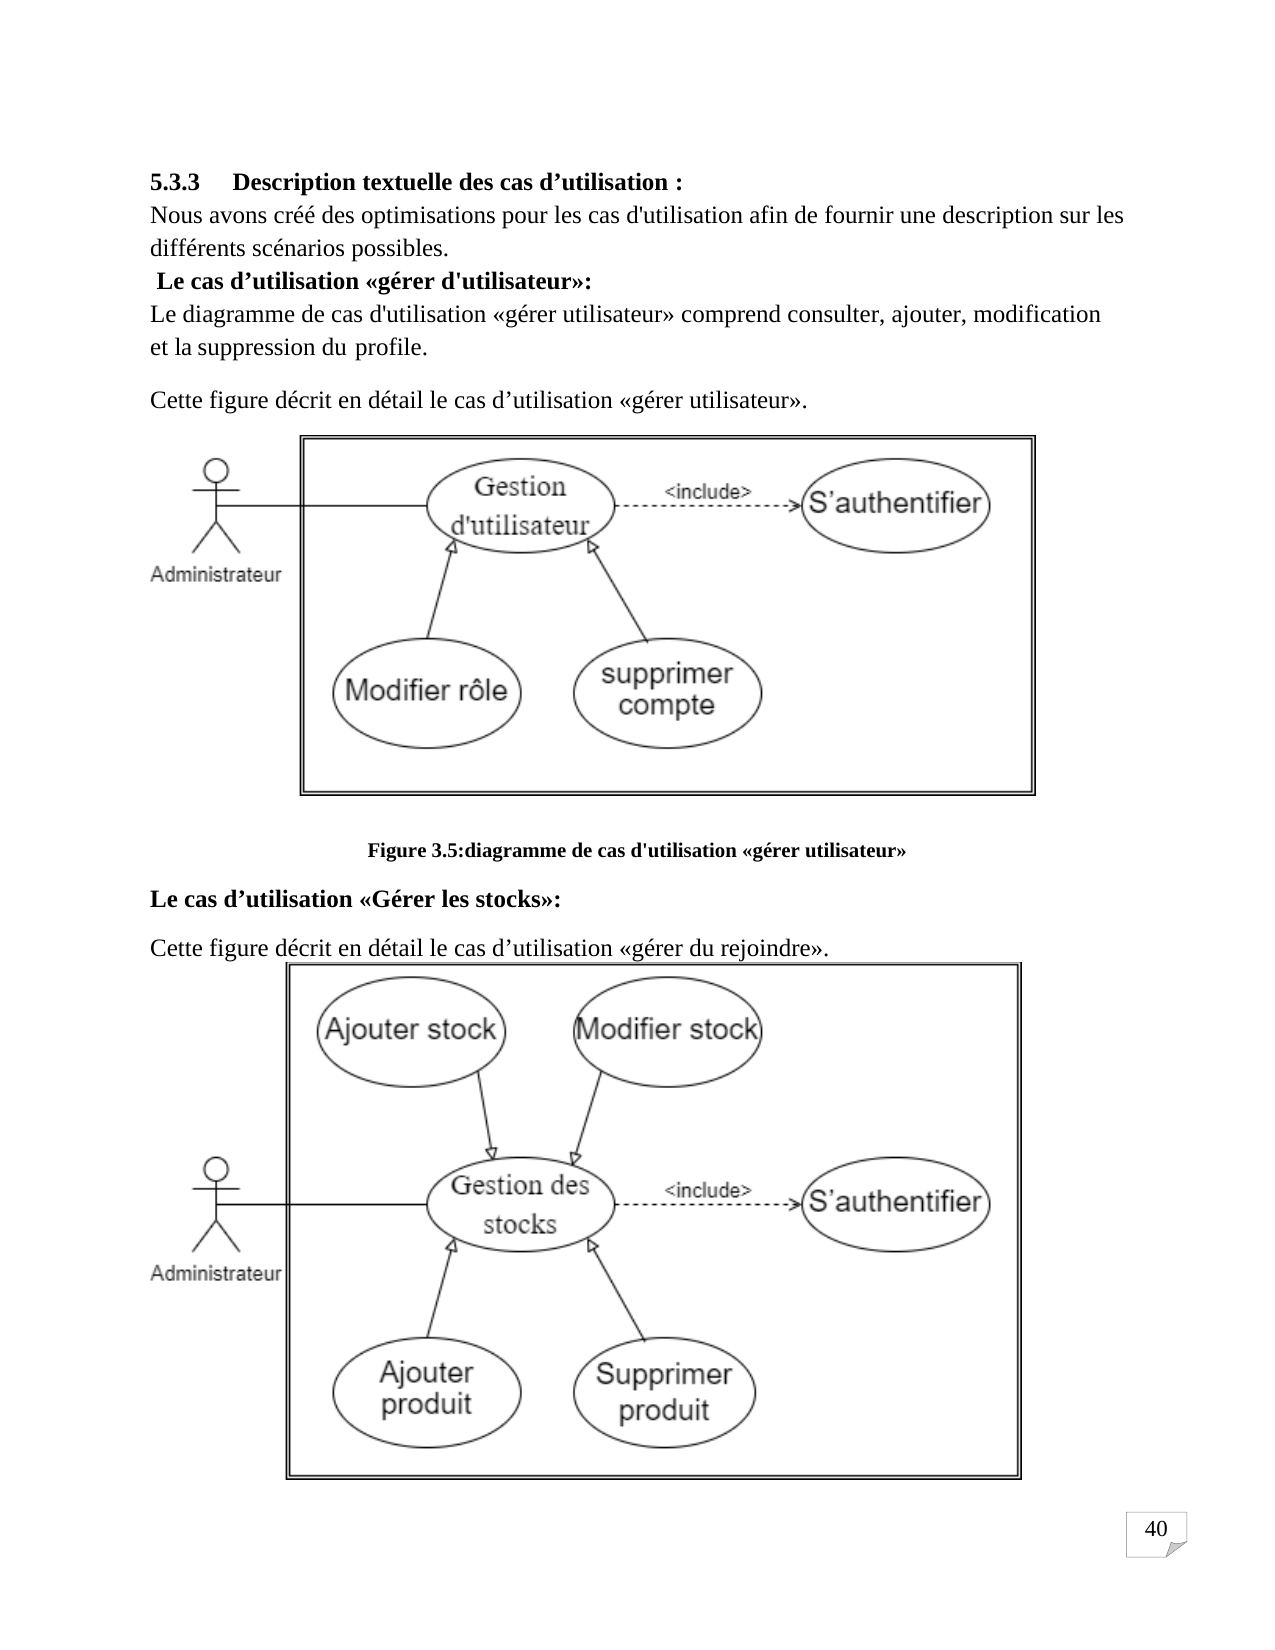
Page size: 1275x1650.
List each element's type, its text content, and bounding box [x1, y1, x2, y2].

text Figure 3.5:diagramme de cas d'utilisation «gérer utilisateur» [153, 838, 1121, 862]
picture [150, 962, 1022, 1480]
text Nous avons créé des optimisations pour les cas d'utilisation afin de fournir une description sur les différents scénarios possibles. [150, 200, 1164, 262]
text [150, 933, 1164, 1485]
picture [1168, 1544, 1181, 1554]
picture [1168, 1543, 1187, 1557]
text Cette figure décrit en détail le cas d’utilisation «gérer utilisateur». [150, 386, 1164, 414]
subtitle Le cas d’utilisation «Gérer les stocks»: [150, 884, 1164, 912]
text Le diagramme de cas d'utilisation «gérer utilisateur» comprend consulter, ajouter, modification et la suppression du profile. [150, 299, 1116, 360]
picture [150, 435, 1036, 796]
picture [1165, 1541, 1171, 1556]
subtitle Le cas d’utilisation «gérer d'utilisateur»: [156, 266, 1164, 295]
subtitle Description textuelle des cas d’utilisation : [150, 167, 1164, 196]
